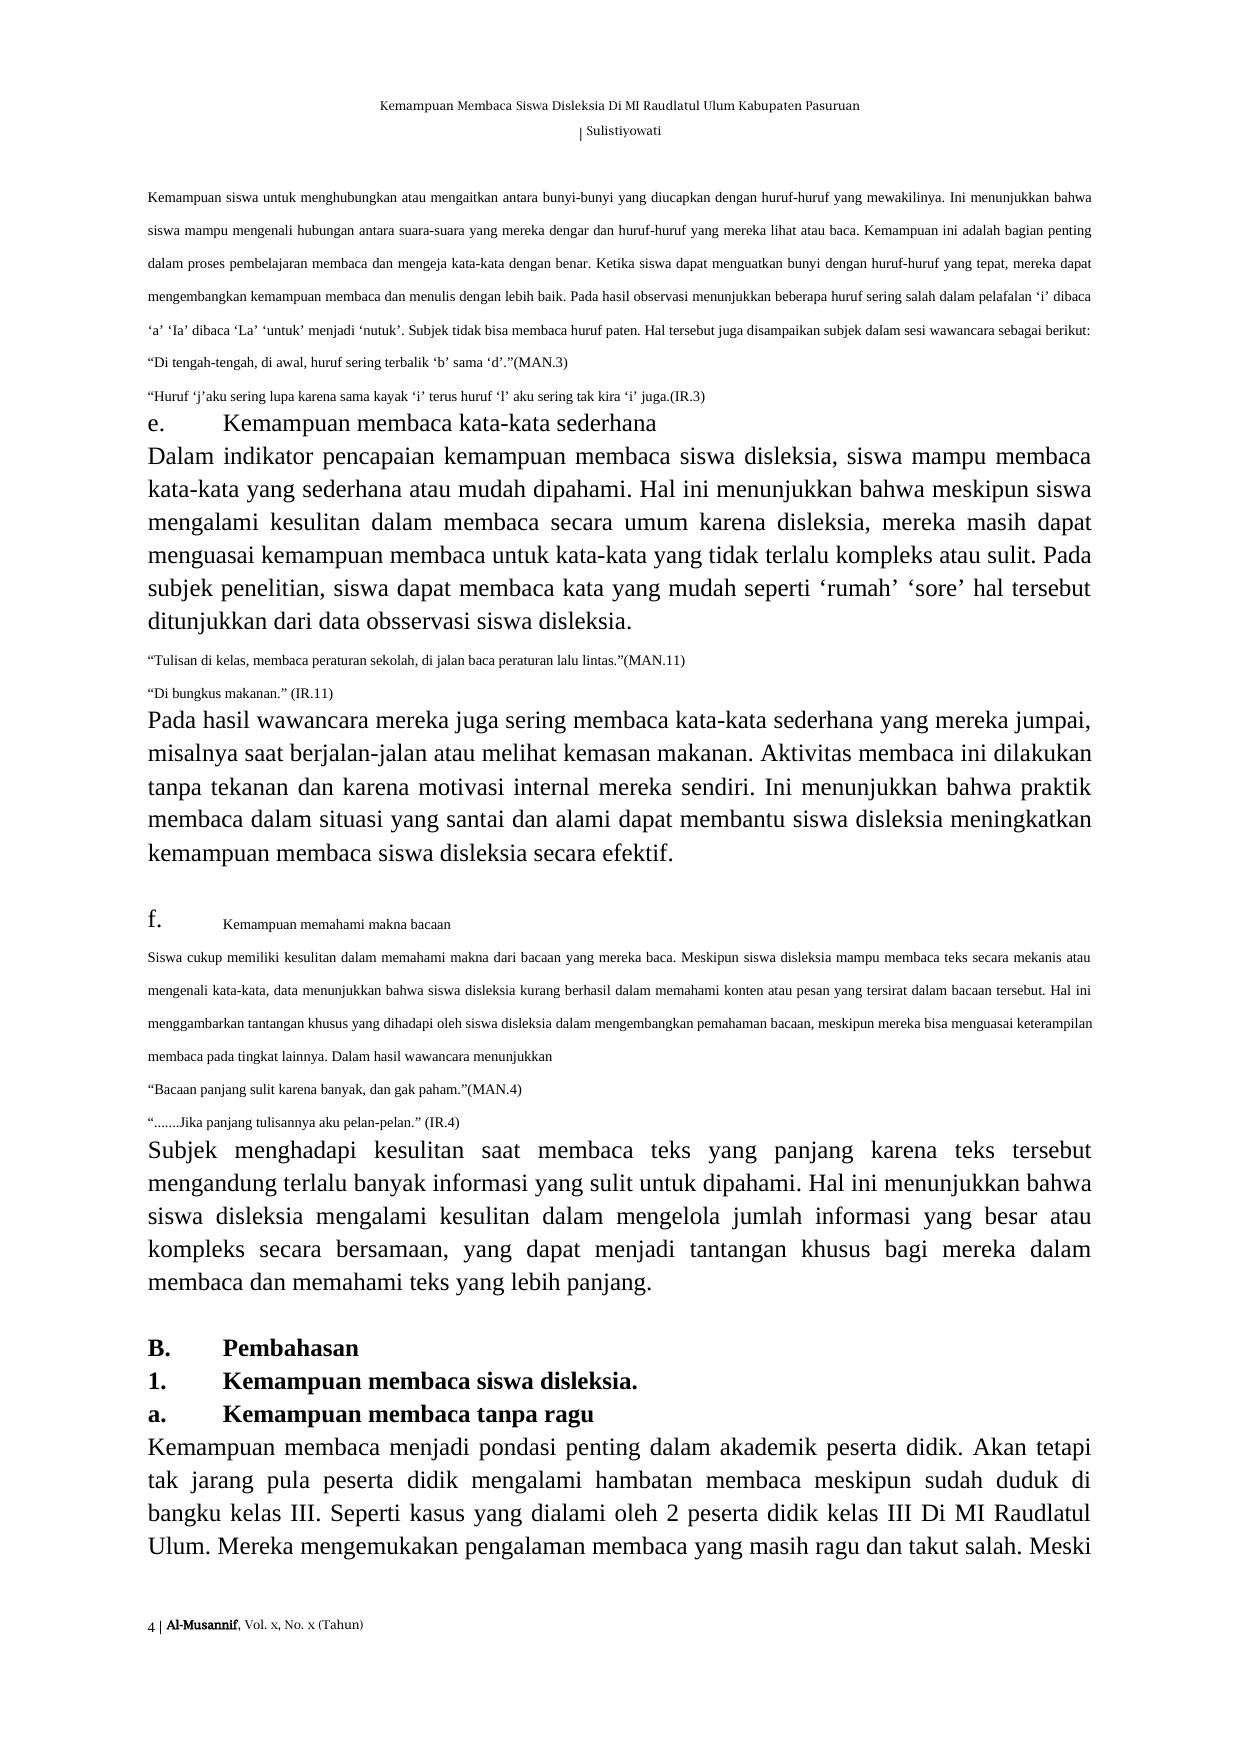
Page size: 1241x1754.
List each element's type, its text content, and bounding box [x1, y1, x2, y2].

list Pembahasan [148, 1333, 1092, 1362]
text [147, 1432, 1092, 1560]
text “Di bungkus makanan.” (IR.11) [147, 672, 1092, 701]
text “Huruf ‘j’aku sering lupa karena sama kayak ‘i’ terus huruf ‘l’ aku sering tak kira ‘i’ juga.(IR.3) [147, 375, 1092, 404]
text Siswa cukup memiliki kesulitan dalam memahami makna dari bacaan yang mereka baca. Meskipun siswa disleksia mampu membaca teks secara mekanis atau mengenali kata-kata, data menunjukkan bahwa siswa disleksia kurang berhasil dalam memahami konten atau pesan yang tersirat dalam bacaan tersebut. Hal ini menggambarkan tantangan khusus yang dihadapi oleh siswa disleksia dalam mengembangkan pemahaman bacaan, meskipun mereka bisa menguasai keterampilan membaca pada tingkat lainnya. Dalam hasil wawancara menunjukkan [147, 937, 1092, 1064]
text “Bacaan panjang sulit karena banyak, dan gak paham.”(MAN.4) [147, 1069, 1092, 1097]
list Kemampuan membaca siswa disleksia. [148, 1366, 1092, 1395]
text Pada hasil wawancara mereka juga sering membaca kata-kata sederhana yang mereka jumpai, misalnya saat berjalan-jalan atau melihat kemasan makanan. Aktivitas membaca ini dilakukan tanpa tekanan dan karena motivasi internal mereka sendiri. Ini menunjukkan bahwa praktik membaca dalam situasi yang santai dan alami dapat membantu siswa disleksia meningkatkan kemampuan membaca siswa disleksia secara efektif. [147, 706, 1092, 866]
text “Tulisan di kelas, membaca peraturan sekolah, di jalan baca peraturan lalu lintas.”(MAN.11) [147, 639, 1092, 668]
text Subjek menghadapi kesulitan saat membaca teks yang panjang karena teks tersebut mengandung terlalu banyak informasi yang sulit untuk dipahami. Hal ini menunjukkan bahwa siswa disleksia mengalami kesulitan dalam mengelola jumlah informasi yang besar atau kompleks secara bersamaan, yang dapat menjadi tantangan khusus bagi mereka dalam membaca dan memahami teks yang lebih panjang. [148, 1135, 1092, 1296]
list Kemampuan membaca tanpa ragu [148, 1399, 1092, 1428]
text “.......Jika panjang tulisannya aku pelan-pelan.” (IR.4) [147, 1102, 1092, 1131]
list Kemampuan membaca kata-kata sederhana [147, 408, 1092, 437]
list Kemampuan memahami makna bacaan [147, 904, 1092, 932]
text Kemampuan siswa untuk menghubungkan atau mengaitkan antara bunyi-bunyi yang diucapkan dengan huruf-huruf yang mewakilinya. Ini menunjukkan bahwa siswa mampu mengenali hubungan antara suara-suara yang mereka dengar dan huruf-huruf yang mereka lihat atau baca. Kemampuan ini adalah bagian penting dalam proses pembelajaran membaca dan mengeja kata-kata dengan benar. Ketika siswa dapat menguatkan bunyi dengan huruf-huruf yang tepat, mereka dapat mengembangkan kemampuan membaca dan menulis dengan lebih baik. Pada hasil observasi menunjukkan beberapa huruf sering salah dalam pelafalan ‘i’ dibaca ‘a’ ‘Ia’ dibaca ‘La’ ‘untuk’ menjadi ‘nutuk’. Subjek tidak bisa membaca huruf paten. Hal tersebut juga disampaikan subjek dalam sesi wawancara sebagai berikut: [147, 177, 1092, 338]
text “Di tengah-tengah, di awal, huruf sering terbalik ‘b’ sama ‘d’.”(MAN.3) [147, 342, 1092, 371]
text Dalam indikator pencapaian kemampuan membaca siswa disleksia, siswa mampu membaca kata-kata yang sederhana atau mudah dipahami. Hal ini menunjukkan bahwa meskipun siswa mengalami kesulitan dalam membaca secara umum karena disleksia, mereka masih dapat menguasai kemampuan membaca untuk kata-kata yang tidak terlalu kompleks atau sulit. Pada subjek penelitian, siswa dapat membaca kata yang mudah seperti ‘rumah’ ‘sore’ hal tersebut ditunjukkan dari data obsservasi siswa disleksia. [147, 441, 1092, 635]
